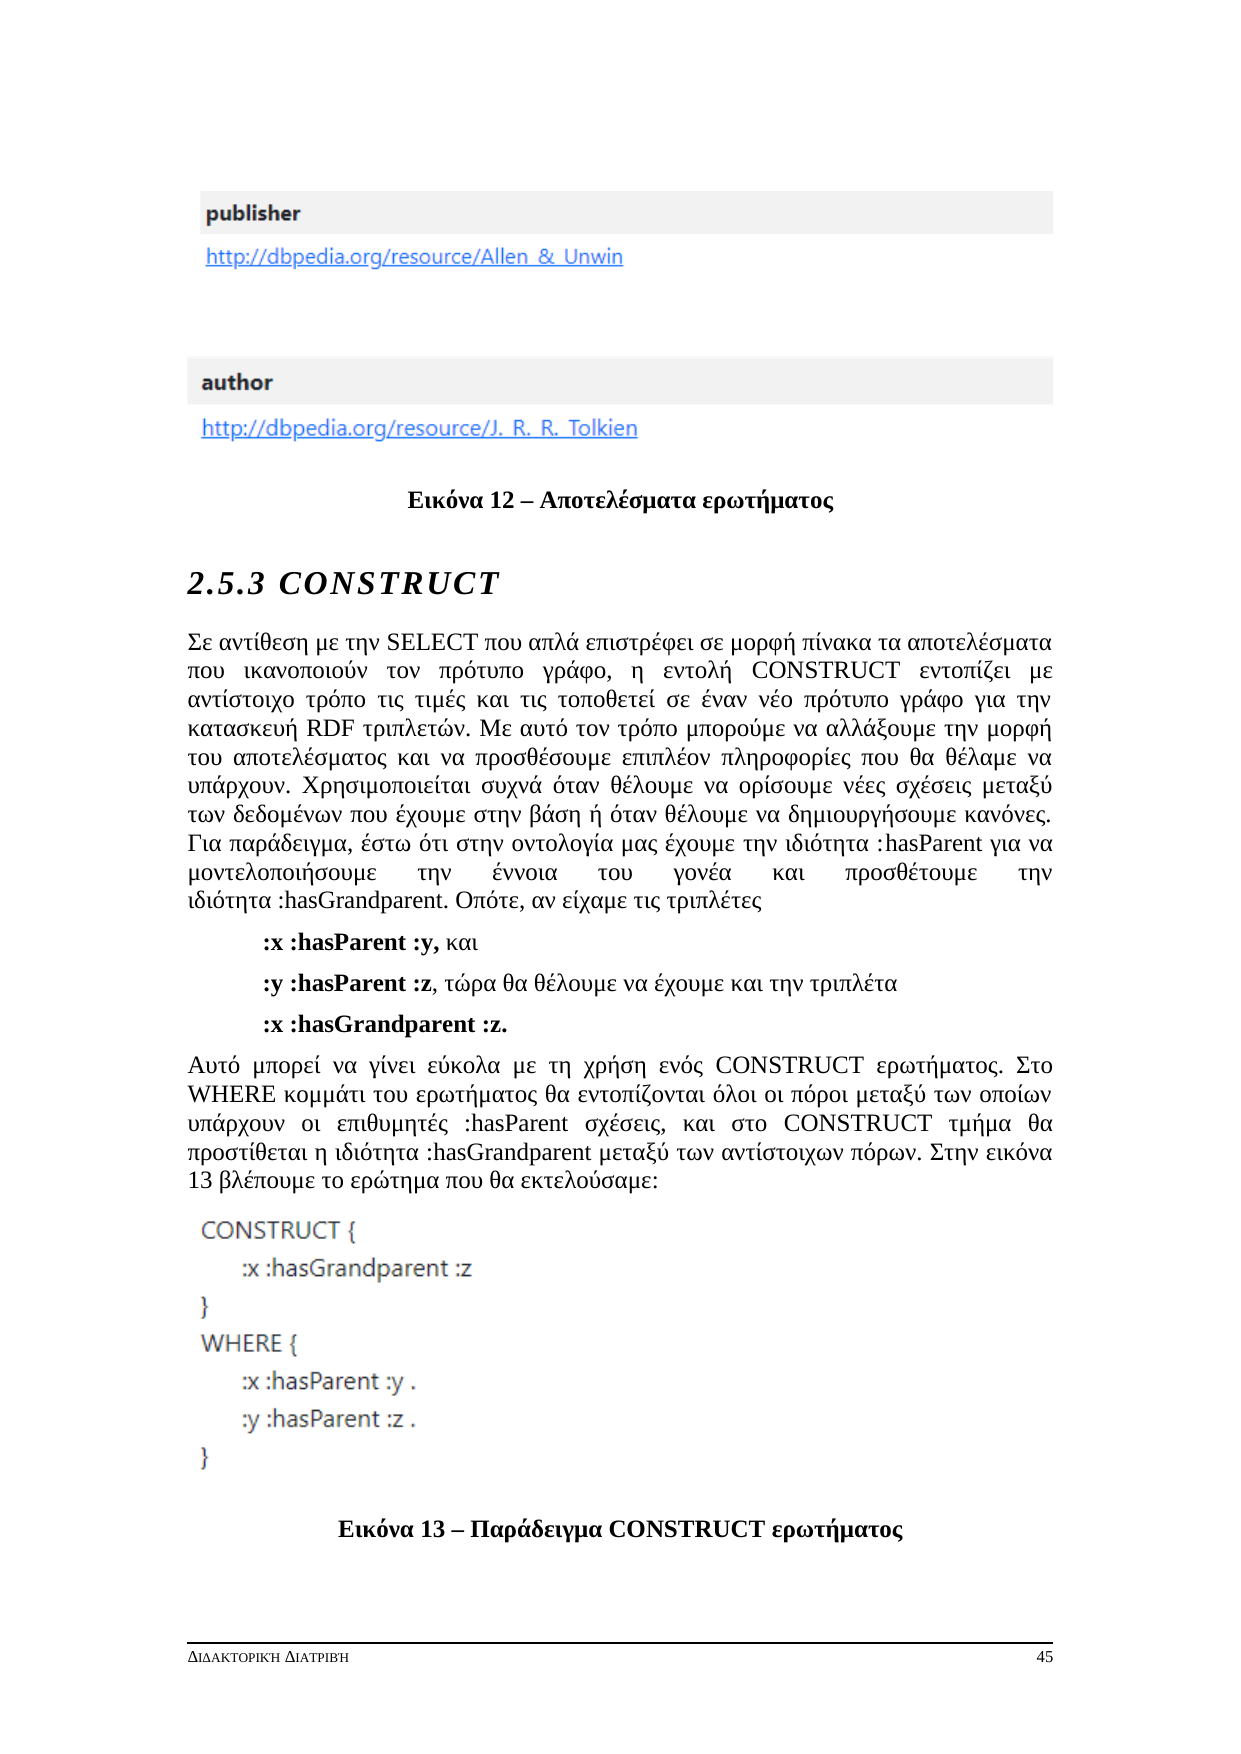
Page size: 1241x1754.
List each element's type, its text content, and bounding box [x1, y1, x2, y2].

text Εικόνα 13 – Παράδειγμα CONSTRUCT ερωτήματος [187, 1514, 1053, 1543]
text :y :hasParent :z, τώρα θα θέλουμε να έχουμε και την τριπλέτα [187, 968, 1053, 997]
picture [187, 191, 1054, 303]
text :x :hasGrandparent :z. [187, 1009, 1053, 1038]
picture [187, 356, 1054, 460]
text Σε αντίθεση με την SELECT που απλά επιστρέφει σε μορφή πίνακα τα αποτελέσματα που ικανοποιούν τον πρότυπο γράφο, η εντολή CONSTRUCT εντοπίζει με αντίστοιχο τρόπο τις τιμές και τις τοποθετεί σε έναν νέο πρότυπο γράφο για την κατασκευή RDF τριπλετών. Με αυτό τον τρόπο μπορούμε να αλλάξουμε την μορφή του αποτελέσματος και να προσθέσουμε επιπλέον πληροφορίες που θα θέλαμε να υπάρχουν. Χρησιμοποιείται συχνά όταν θέλουμε να ορίσουμε νέες σχέσεις μεταξύ των δεδομένων που έχουμε στην βάση ή όταν θέλουμε να δημιουργήσουμε κανόνες. Για παράδειγμα, έστω ότι στην οντολογία μας έχουμε την ιδιότητα :hasParent για να μοντελοποιήσουμε την έννοια του γονέα και προσθέτουμε την ιδιότητα :hasGrandparent. Οπότε, αν είχαμε τις τριπλέτες [187, 627, 1053, 914]
subtitle CONSTRUCT [187, 563, 1053, 602]
text Εικόνα 12 – Αποτελέσματα ερωτήματος [187, 485, 1053, 513]
picture [187, 1206, 913, 1490]
text Αυτό μπορεί να γίνει εύκολα με τη χρήση ενός CONSTRUCT ερωτήματος. Στο WHERE κομμάτι του ερωτήματος θα εντοπίζονται όλοι οι πόροι μεταξύ των οποίων υπάρχουν οι επιθυμητές :hasParent σχέσεις, και στο CONSTRUCT τμήμα θα προστίθεται η ιδιότητα :hasGrandparent μεταξύ των αντίστοιχων πόρων. Στην εικόνα 13 βλέπουμε το ερώτημα που θα εκτελούσαμε: [187, 1051, 1053, 1194]
text :x :hasParent :y, και [187, 927, 1053, 956]
